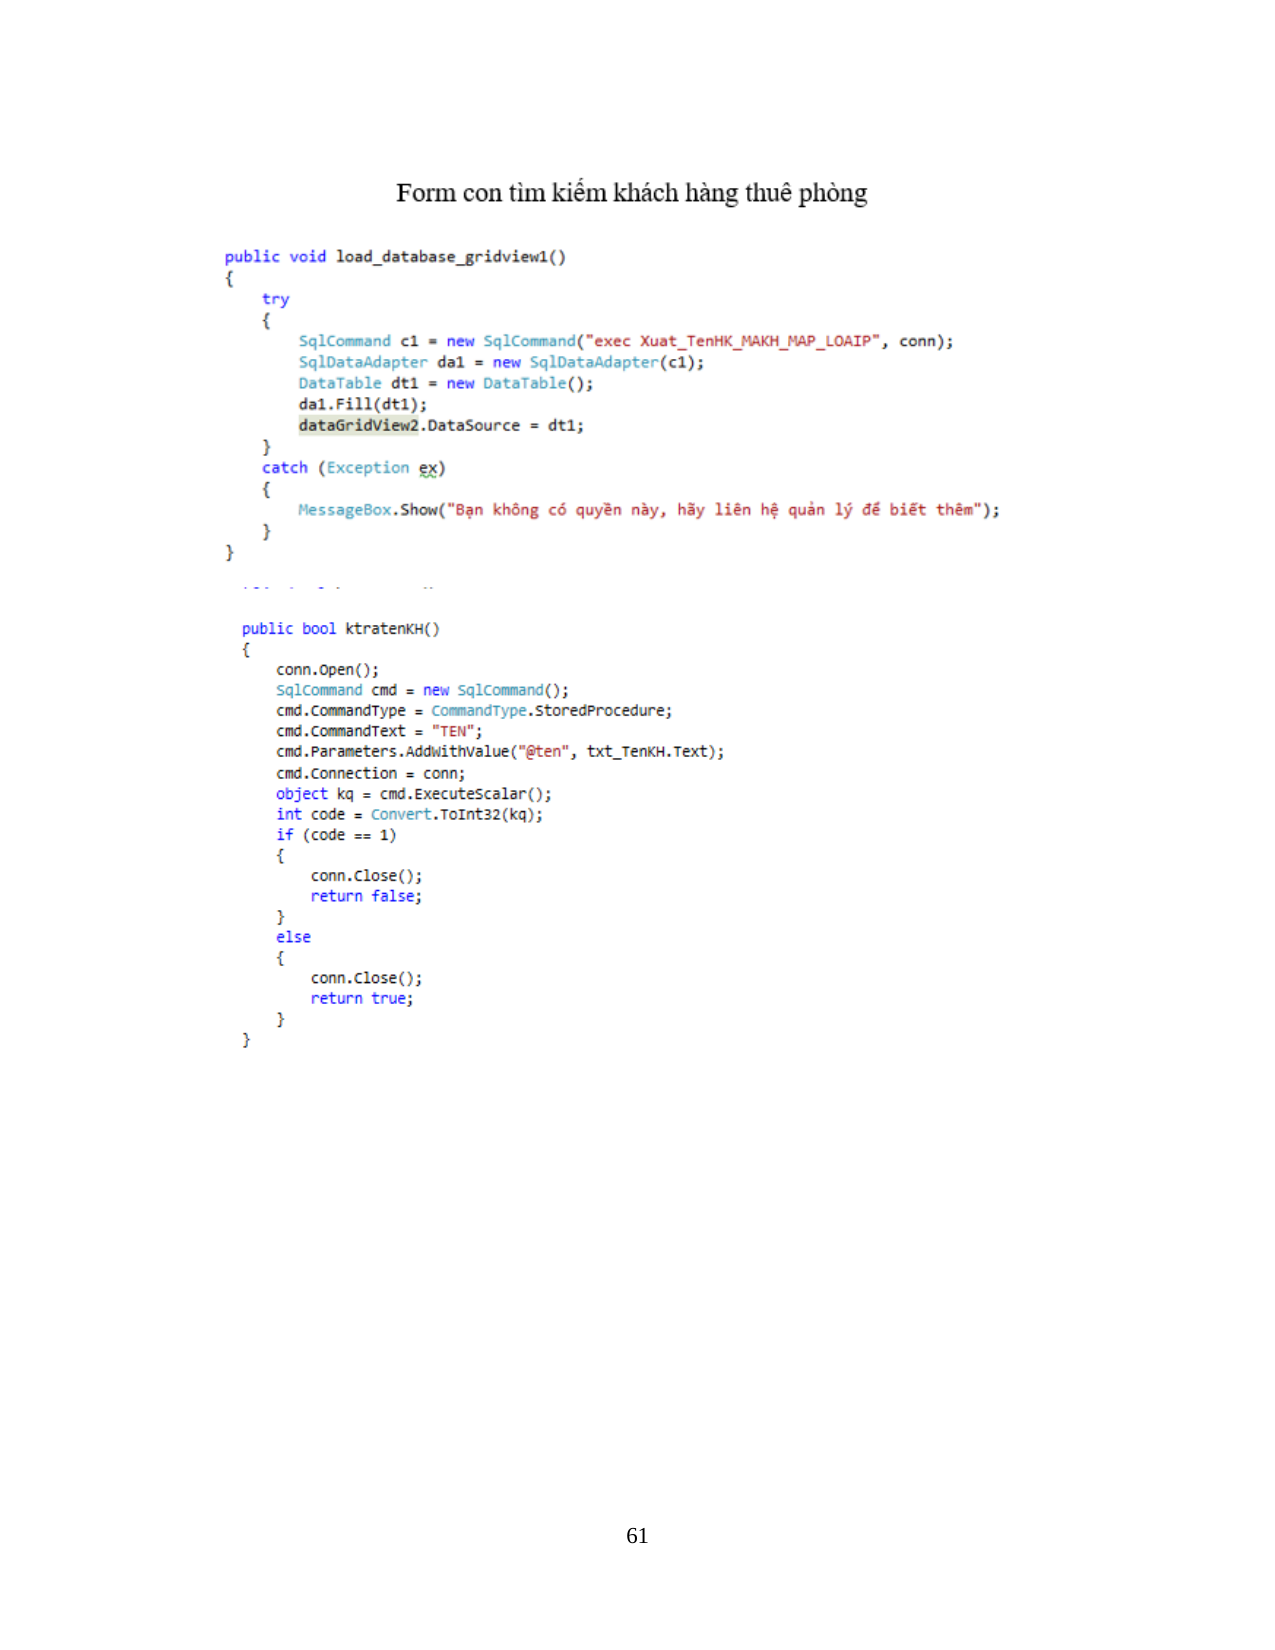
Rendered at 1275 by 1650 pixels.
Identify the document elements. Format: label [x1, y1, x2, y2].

picture [150, 150, 1125, 1118]
